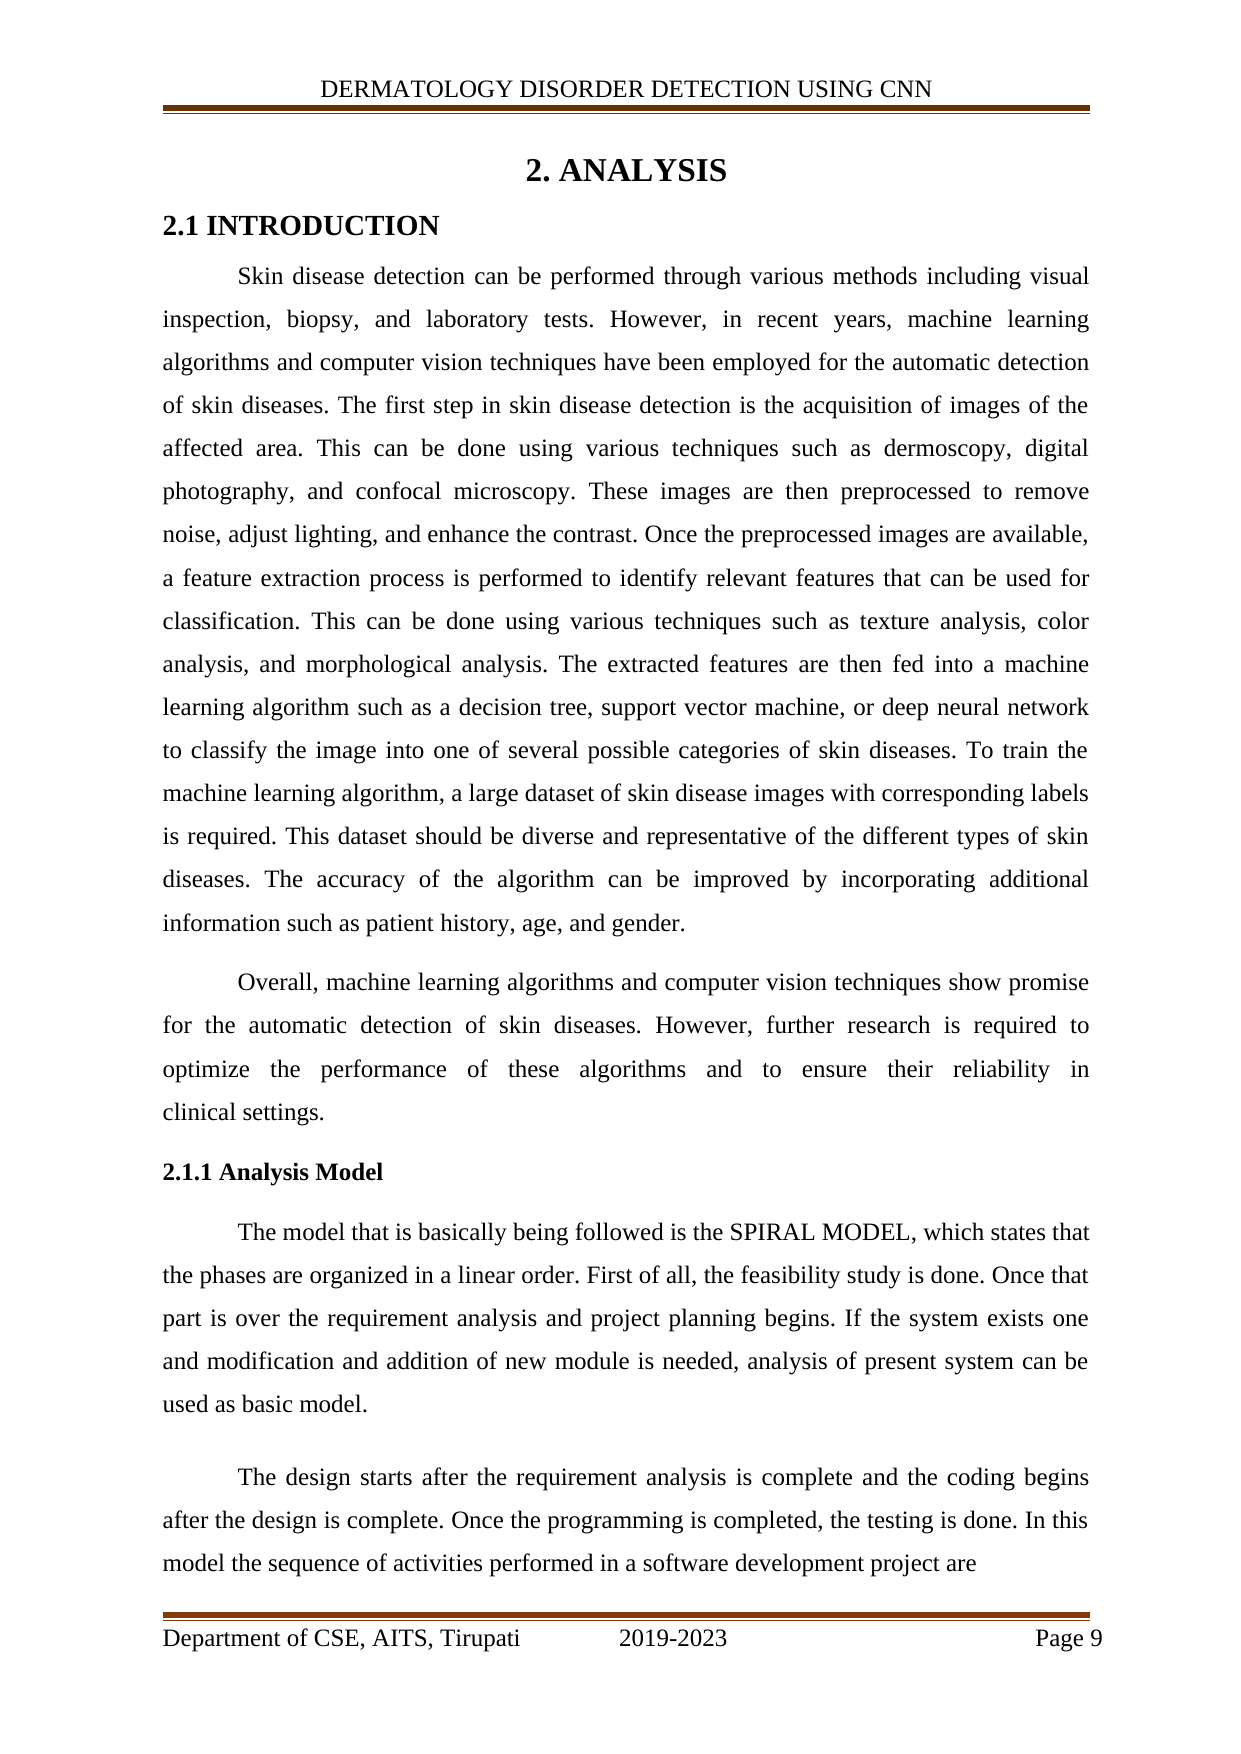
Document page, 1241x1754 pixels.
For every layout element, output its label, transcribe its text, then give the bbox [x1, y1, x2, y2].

text The design starts after the requirement analysis is complete and the coding begins after the design is complete. Once the programming is completed, the testing is done. In this model the sequence of activities performed in a software development project are [162, 1462, 1090, 1577]
text 2. ANALYSIS [162, 150, 1090, 188]
text The model that is basically being followed is the SPIRAL MODEL, which states that the phases are organized in a linear order. First of all, the feasibility study is done. Once that part is over the requirement analysis and project planning begins. If the system exists one and modification and addition of new module is needed, analysis of present system can be used as basic model. [162, 1217, 1090, 1418]
text Overall, machine learning algorithms and computer vision techniques show promise for the automatic detection of skin diseases. However, further research is required to optimize the performance of these algorithms and to ensure their reliability in clinical settings. [162, 967, 1090, 1126]
text Skin disease detection can be performed through various methods including visual inspection, biopsy, and laboratory tests. However, in recent years, machine learning algorithms and computer vision techniques have been employed for the automatic detection of skin diseases. The first step in skin disease detection is the acquisition of images of the affected area. This can be done using various techniques such as dermoscopy, digital photography, and confocal microscopy. These images are then preprocessed to remove noise, adjust lighting, and enhance the contrast. Once the preprocessed images are available, a feature extraction process is performed to identify relevant features that can be used for classification. This can be done using various techniques such as texture analysis, color analysis, and morphological analysis. The extracted features are then fed into a machine learning algorithm such as a decision tree, support vector machine, or deep neural network to classify the image into one of several possible categories of skin diseases. To train the machine learning algorithm, a large dataset of skin disease images with corresponding labels is required. This dataset should be diverse and representative of the different types of skin diseases. The accuracy of the algorithm can be improved by incorporating additional information such as patient history, age, and gender. [162, 261, 1090, 936]
text 2.1 INTRODUCTION [162, 208, 1090, 242]
text 2.1.1 Analysis Model [162, 1157, 1090, 1185]
